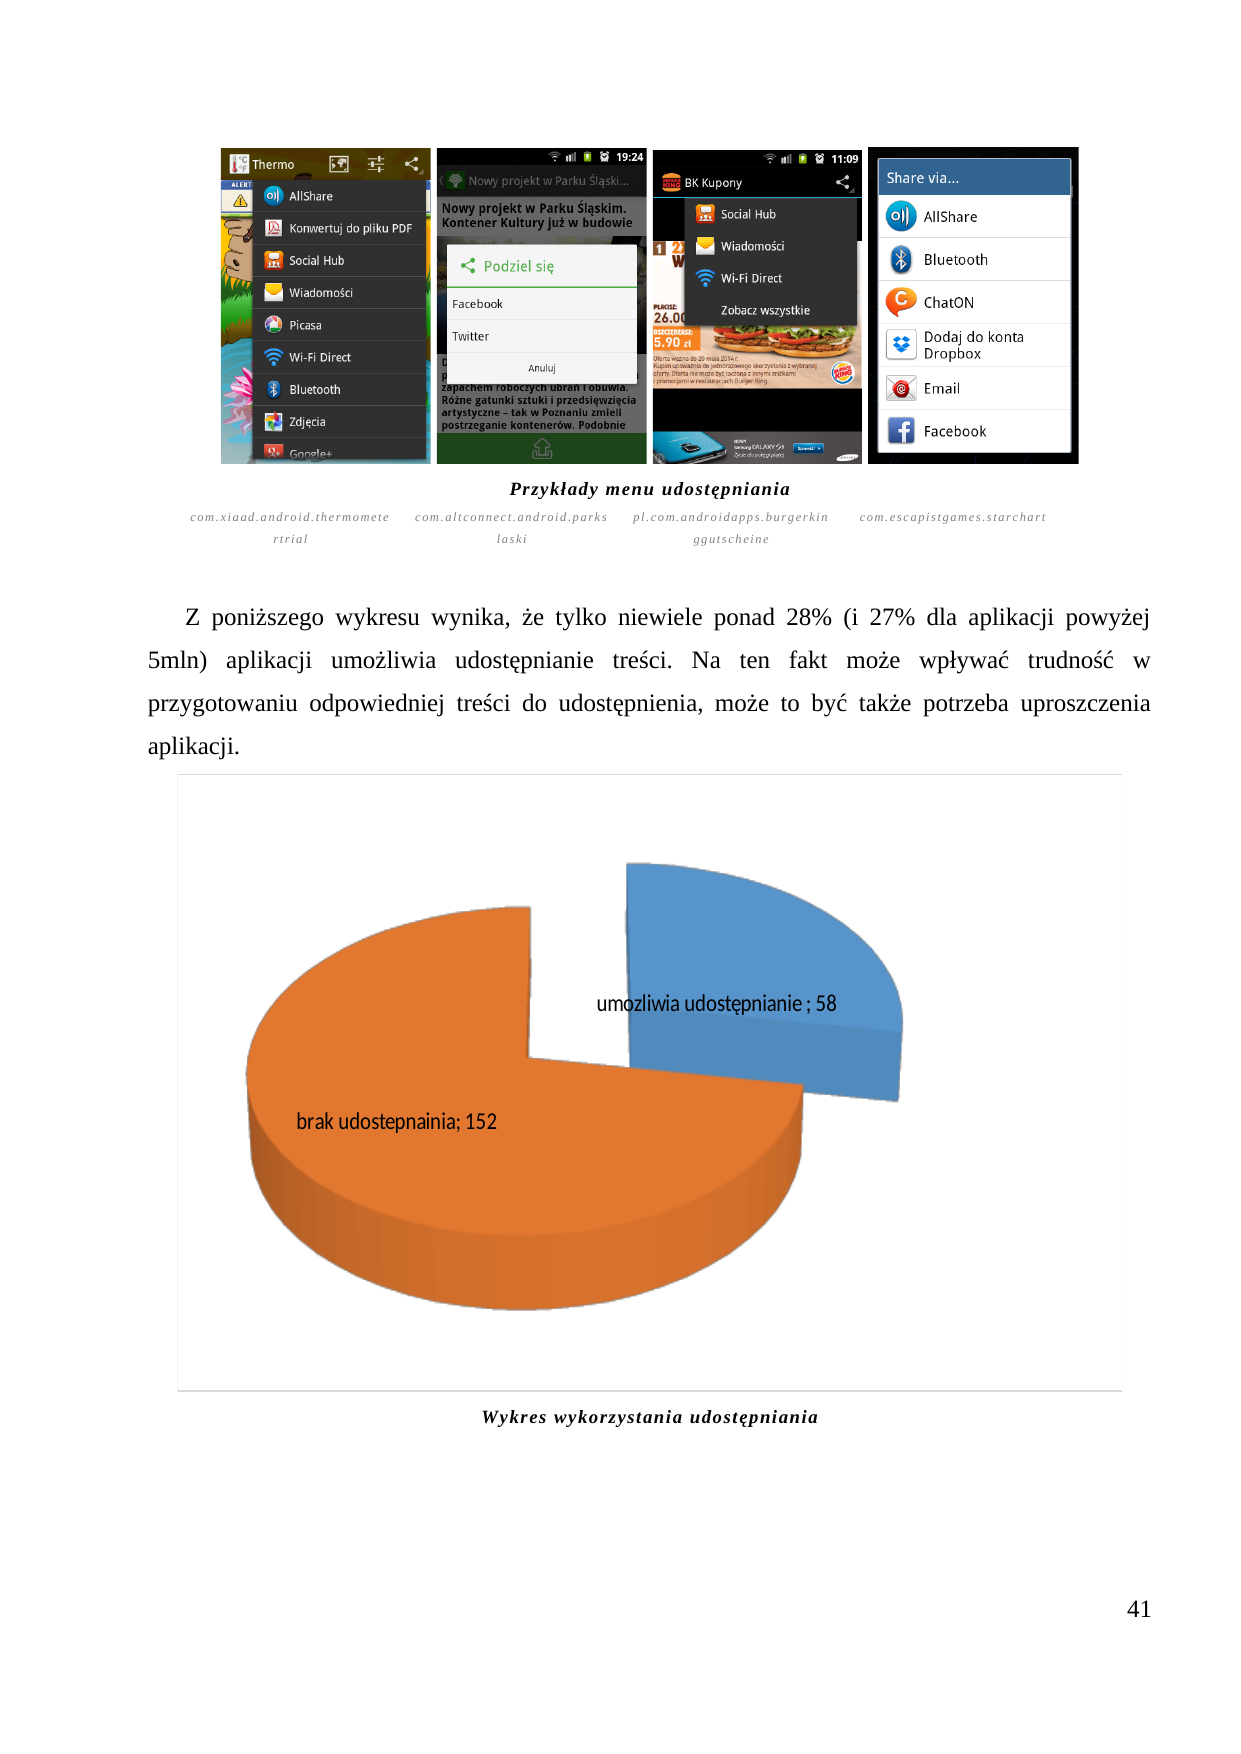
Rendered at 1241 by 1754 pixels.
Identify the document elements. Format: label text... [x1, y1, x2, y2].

text Z poniższego wykresu wynika, że tylko niewiele ponad 28% (i 27% dla aplikacji powyżej 5mln) aplikacji umożliwia udostępnianie treści. Na ten fakt może wpływać trudność w przygotowaniu odpowiedniej treści do udostępnienia, może to być także potrzeba uproszczenia aplikacji. [148, 602, 1152, 760]
table_header com.escapistgames.starchart [842, 510, 1063, 559]
picture [220, 148, 431, 464]
subtitle Przykłady menu udostępniania [148, 478, 1152, 499]
picture [868, 147, 1079, 464]
table_header com.xiaad.android.thermometertrial [177, 510, 403, 559]
picture [436, 148, 647, 464]
picture [652, 150, 862, 464]
subtitle Wykres wykorzystania udostępniania [148, 1406, 1152, 1427]
table_header com.altconnect.android.parkslaski [403, 510, 620, 559]
table_header pl.com.androidapps.burgerkinggutscheine [620, 510, 842, 559]
